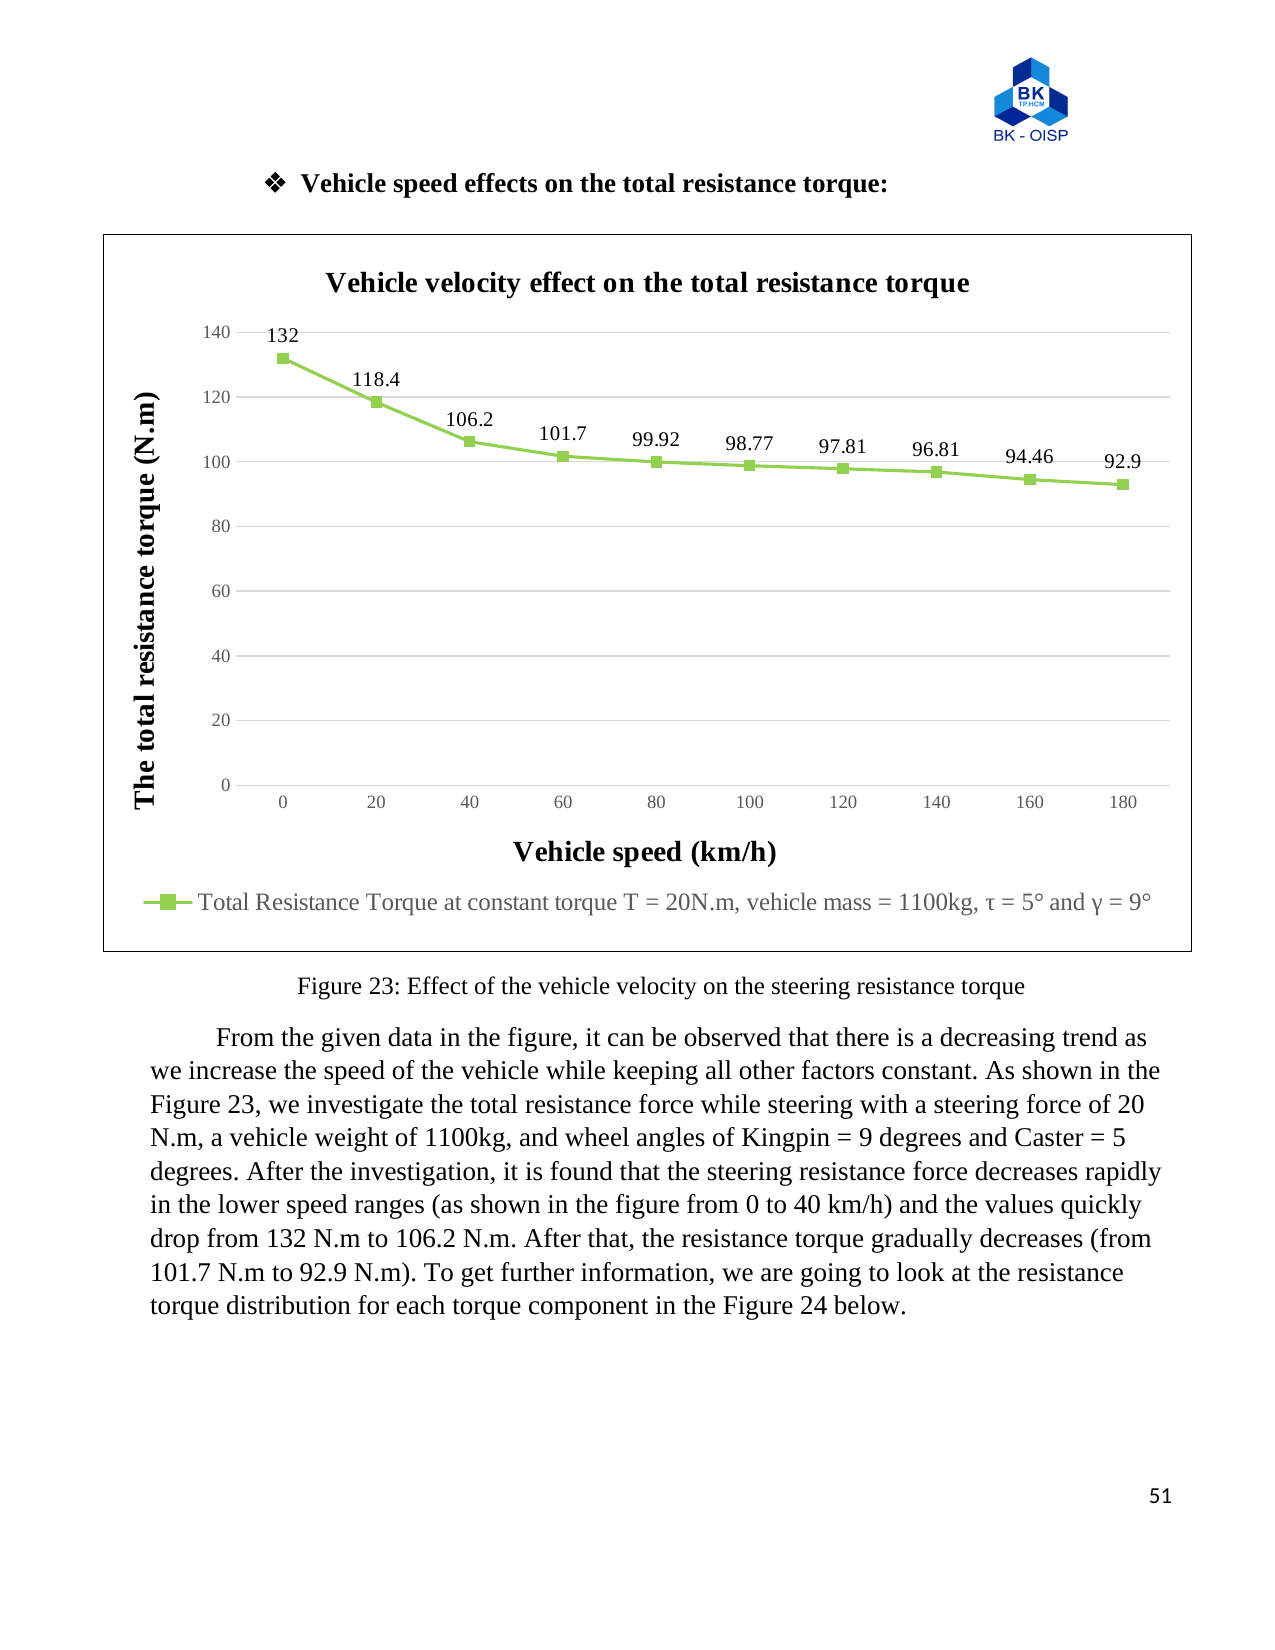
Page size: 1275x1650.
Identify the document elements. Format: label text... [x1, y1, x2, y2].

list Vehicle speed effects on the total resistance torque: [263, 167, 1172, 198]
list From the given data in the figure, it can be observed that there is a decreasing trend as we increase the speed of the vehicle while keeping all other factors constant. As shown in the Figure 23, we investigate the total resistance force while steering with a steering force of 20 N.m, a vehicle weight of 1100kg, and wheel angles of Kingpin = 9 degrees and Caster = 5 degrees. After the investigation, it is found that the steering resistance force decreases rapidly in the lower speed ranges (as shown in the figure from 0 to 40 km/h) and the values quickly drop from 132 N.m to 106.2 N.m. After that, the resistance torque gradually decreases (from 101.7 N.m to 92.9 N.m). To get further information, we are going to look at the resistance torque distribution for each torque component in the Figure 24 below. [150, 1021, 1172, 1320]
text Figure 23: Effect of the vehicle velocity on the steering resistance torque [150, 971, 1172, 1000]
picture [993, 56, 1069, 148]
